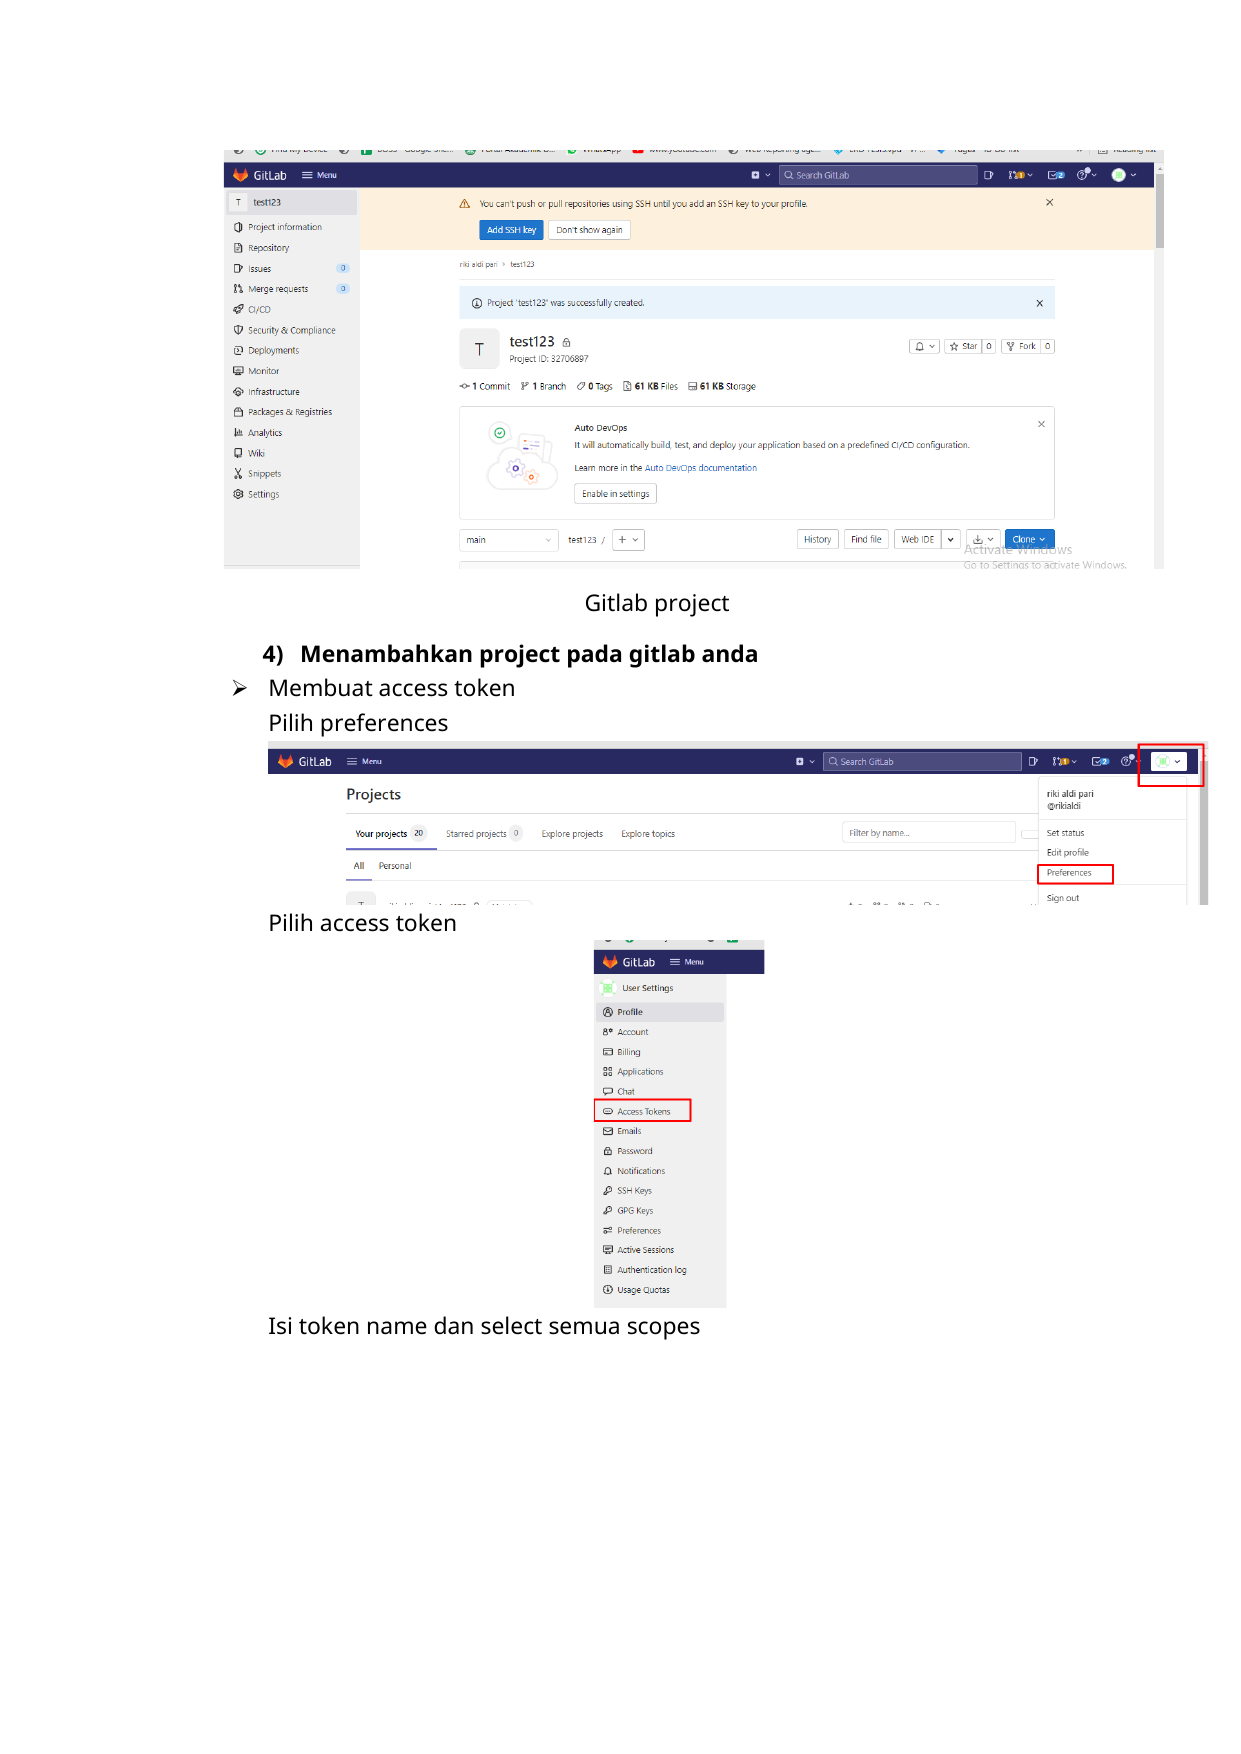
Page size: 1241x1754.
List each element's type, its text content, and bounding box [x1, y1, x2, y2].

text Gitlab project [224, 587, 1090, 618]
picture [268, 741, 1209, 905]
list Membuat access token [231, 671, 1090, 703]
list Isi token name dan select semua scopes [268, 1310, 1090, 1341]
picture [593, 940, 765, 1308]
list Pilih preferences [268, 707, 1090, 739]
subtitle Menambahkan project pada gitlab anda [262, 638, 1090, 669]
picture [223, 150, 1164, 569]
list Pilih access token [268, 907, 1090, 938]
